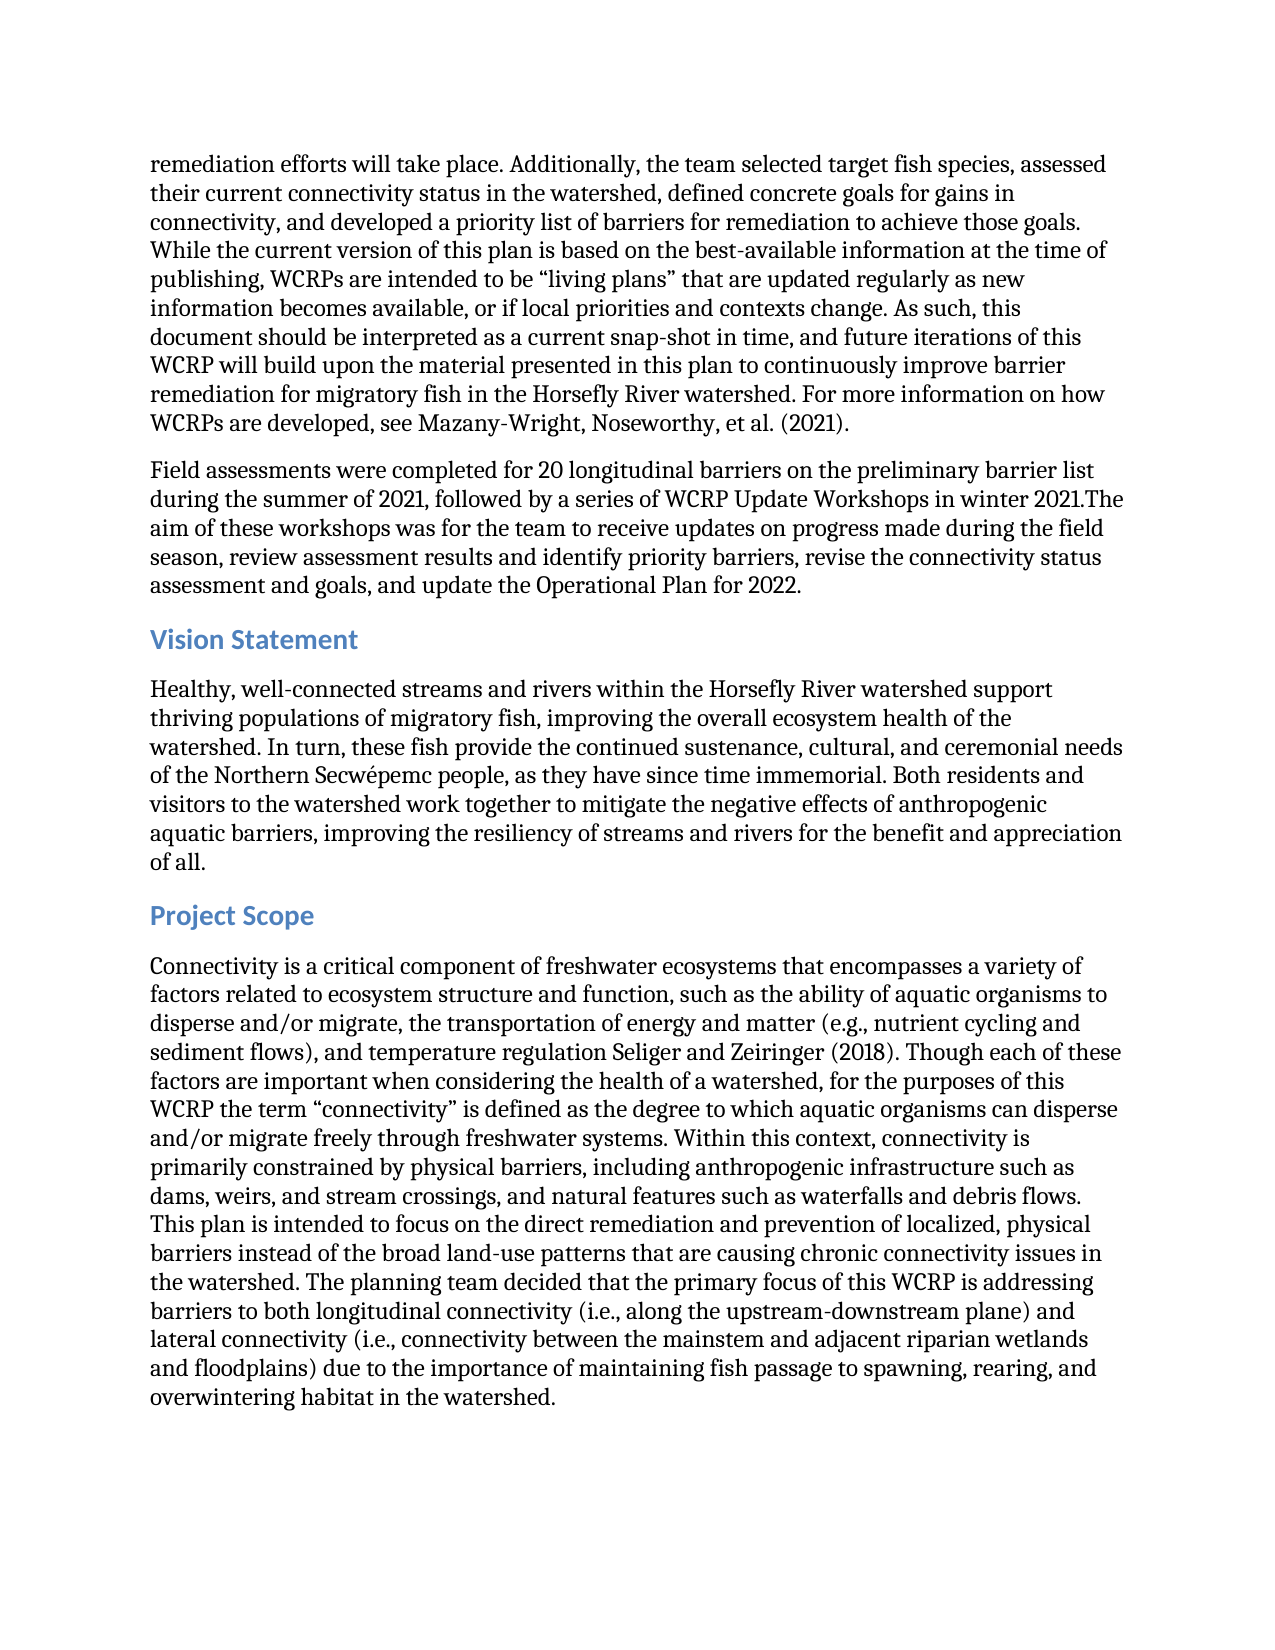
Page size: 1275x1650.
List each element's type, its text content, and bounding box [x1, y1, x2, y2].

text Healthy, well-connected streams and rivers within the Horsefly River watershed support thriving populations of migratory fish, improving the overall ecosystem health of the watershed. In turn, these fish provide the continued sustenance, cultural, and ceremonial needs of the Northern Secwépemc people, as they have since time immemorial. Both residents and visitors to the watershed work together to mitigate the negative effects of anthropogenic aquatic barriers, improving the resiliency of streams and rivers for the benefit and appreciation of all. [150, 675, 1125, 876]
subtitle Project Scope [150, 897, 1125, 933]
text Connectivity is a critical component of freshwater ecosystems that encompasses a variety of factors related to ecosystem structure and function, such as the ability of aquatic organisms to disperse and/or migrate, the transportation of energy and matter (e.g., nutrient cycling and sediment flows), and temperature regulation Seliger and Zeiringer (2018). Though each of these factors are important when considering the health of a watershed, for the purposes of this WCRP the term “connectivity” is defined as the degree to which aquatic organisms can disperse and/or migrate freely through freshwater systems. Within this context, connectivity is primarily constrained by physical barriers, including anthropogenic infrastructure such as dams, weirs, and stream crossings, and natural features such as waterfalls and debris flows. This plan is intended to focus on the direct remediation and prevention of localized, physical barriers instead of the broad land-use patterns that are causing chronic connectivity issues in the watershed. The planning team decided that the primary focus of this WCRP is addressing barriers to both longitudinal connectivity (i.e., along the upstream-downstream plane) and lateral connectivity (i.e., connectivity between the mainstem and adjacent riparian wetlands and floodplains) due to the importance of maintaining fish passage to spawning, rearing, and overwintering habitat in the watershed. [150, 952, 1125, 1412]
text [150, 150, 1125, 437]
text Field assessments were completed for 20 longitudinal barriers on the preliminary barrier list during the summer of 2021, followed by a series of WCRP Update Workshops in winter 2021.The aim of these workshops was for the team to receive updates on progress made during the field season, review assessment results and identify priority barriers, revise the connectivity status assessment and goals, and update the Operational Plan for 2022. [150, 456, 1125, 600]
subtitle Vision Statement [150, 621, 1125, 656]
